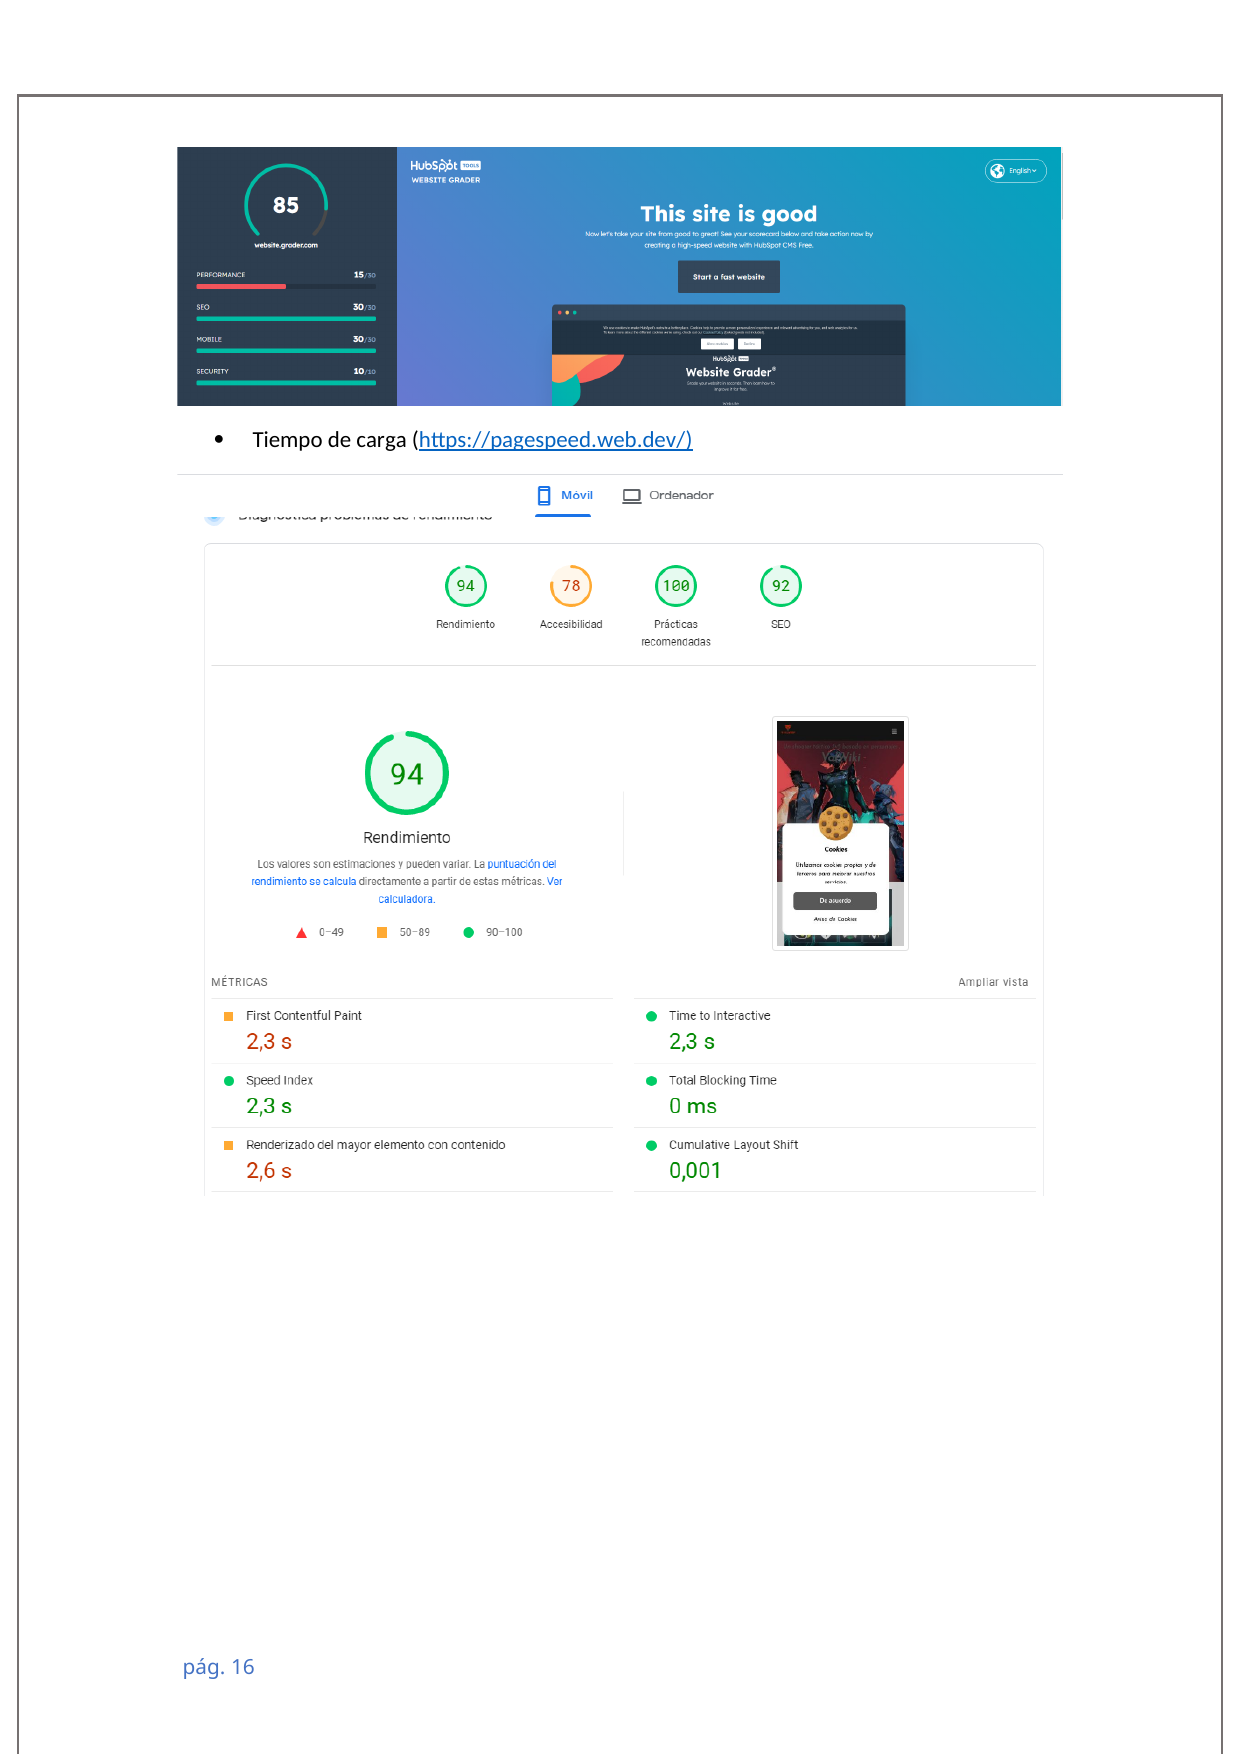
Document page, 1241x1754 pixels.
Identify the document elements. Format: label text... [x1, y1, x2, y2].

list Tiempo de carga (https://pagespeed.web.dev/) [215, 425, 1063, 453]
picture [177, 147, 1063, 406]
picture [177, 471, 1063, 1196]
